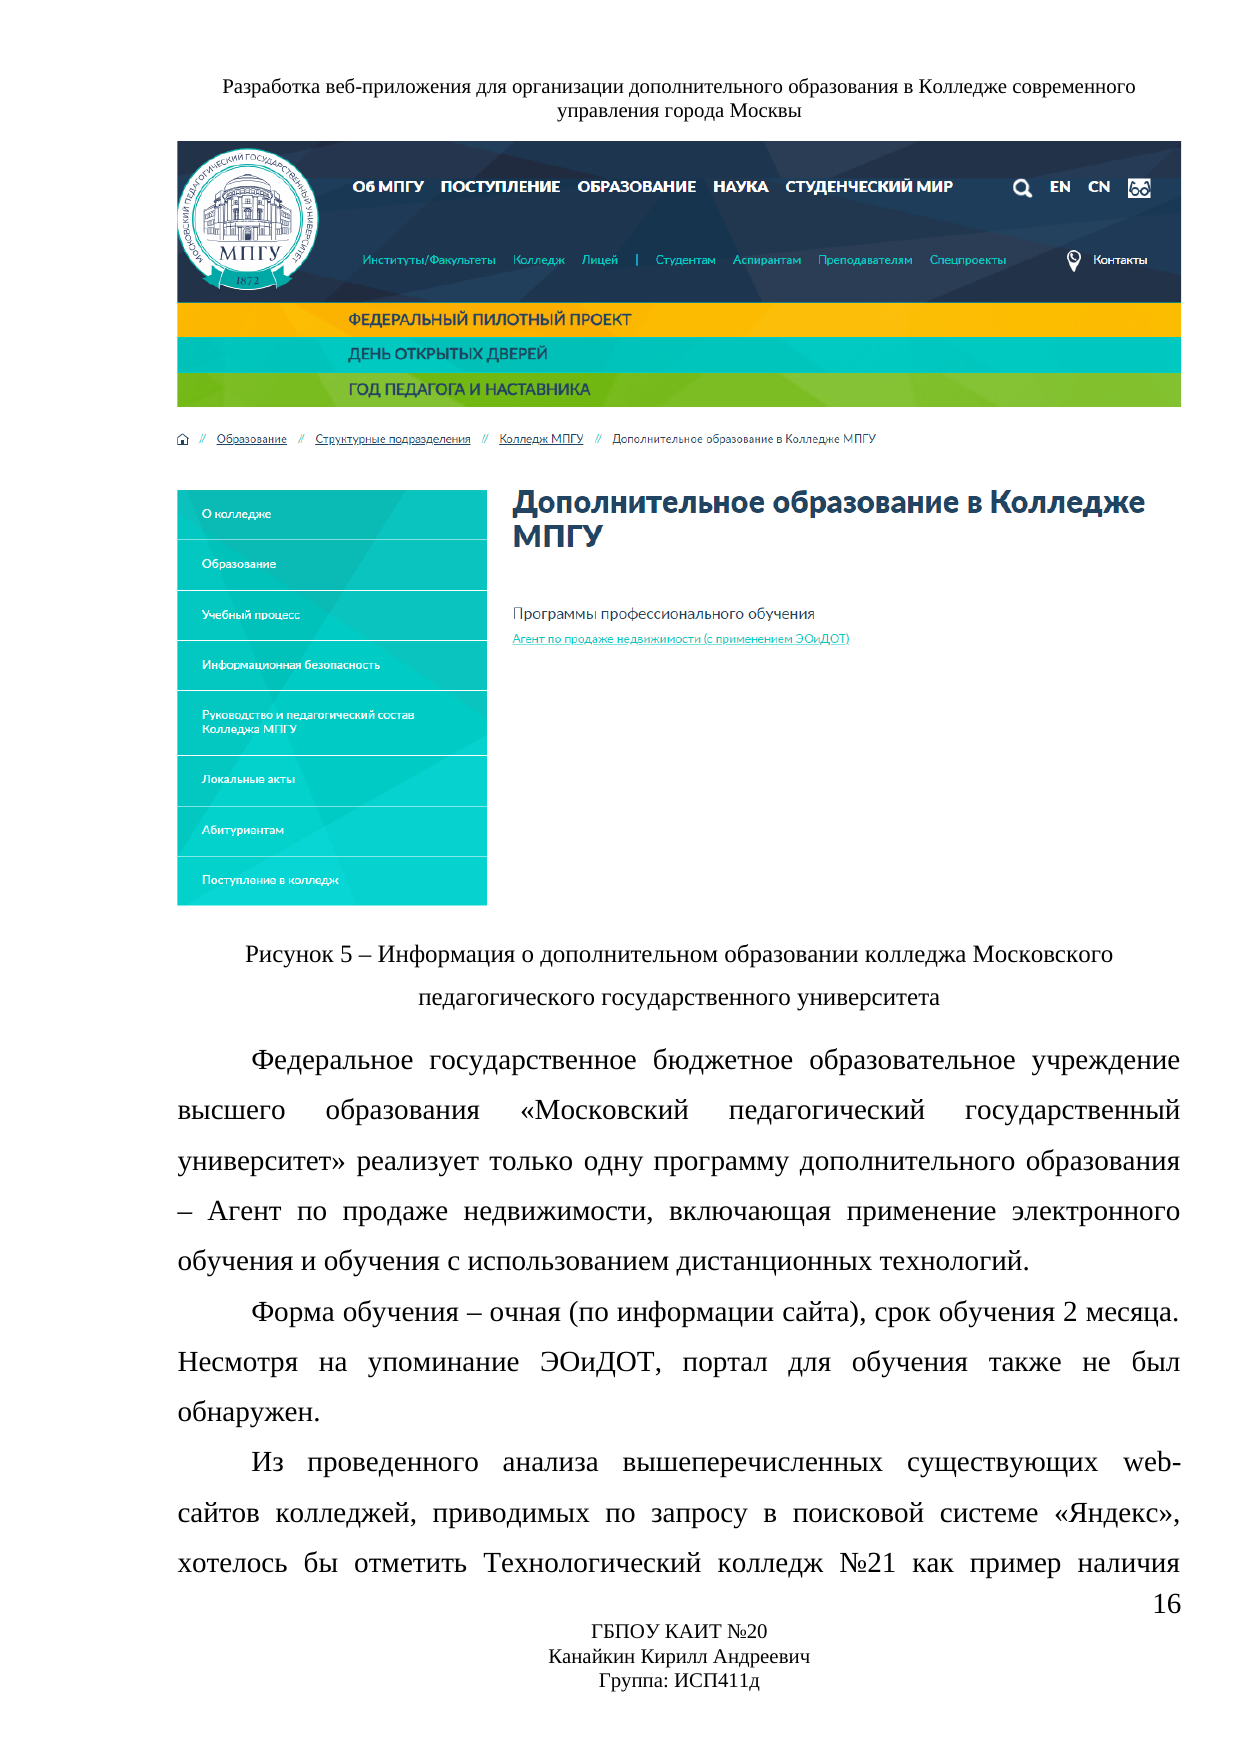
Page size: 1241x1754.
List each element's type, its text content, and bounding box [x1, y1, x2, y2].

text Федеральное государственное бюджетное образовательное учреждение высшего образования «Московский педагогический государственный университет» реализует только одну программу дополнительного образования – Агент по продаже недвижимости, включающая применение электронного обучения и обучения с использованием дистанционных технологий. [177, 1042, 1181, 1277]
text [177, 1444, 1181, 1579]
text Форма обучения – очная (по информации сайта), срок обучения 2 месяца. Несмотря на упоминание ЭОиДОТ, портал для обучения также не был обнаружен. [177, 1294, 1181, 1428]
text Рисунок 5 – Информация о дополнительном образовании колледжа Московского педагогического государственного университета [177, 939, 1181, 1011]
picture [177, 141, 1182, 906]
